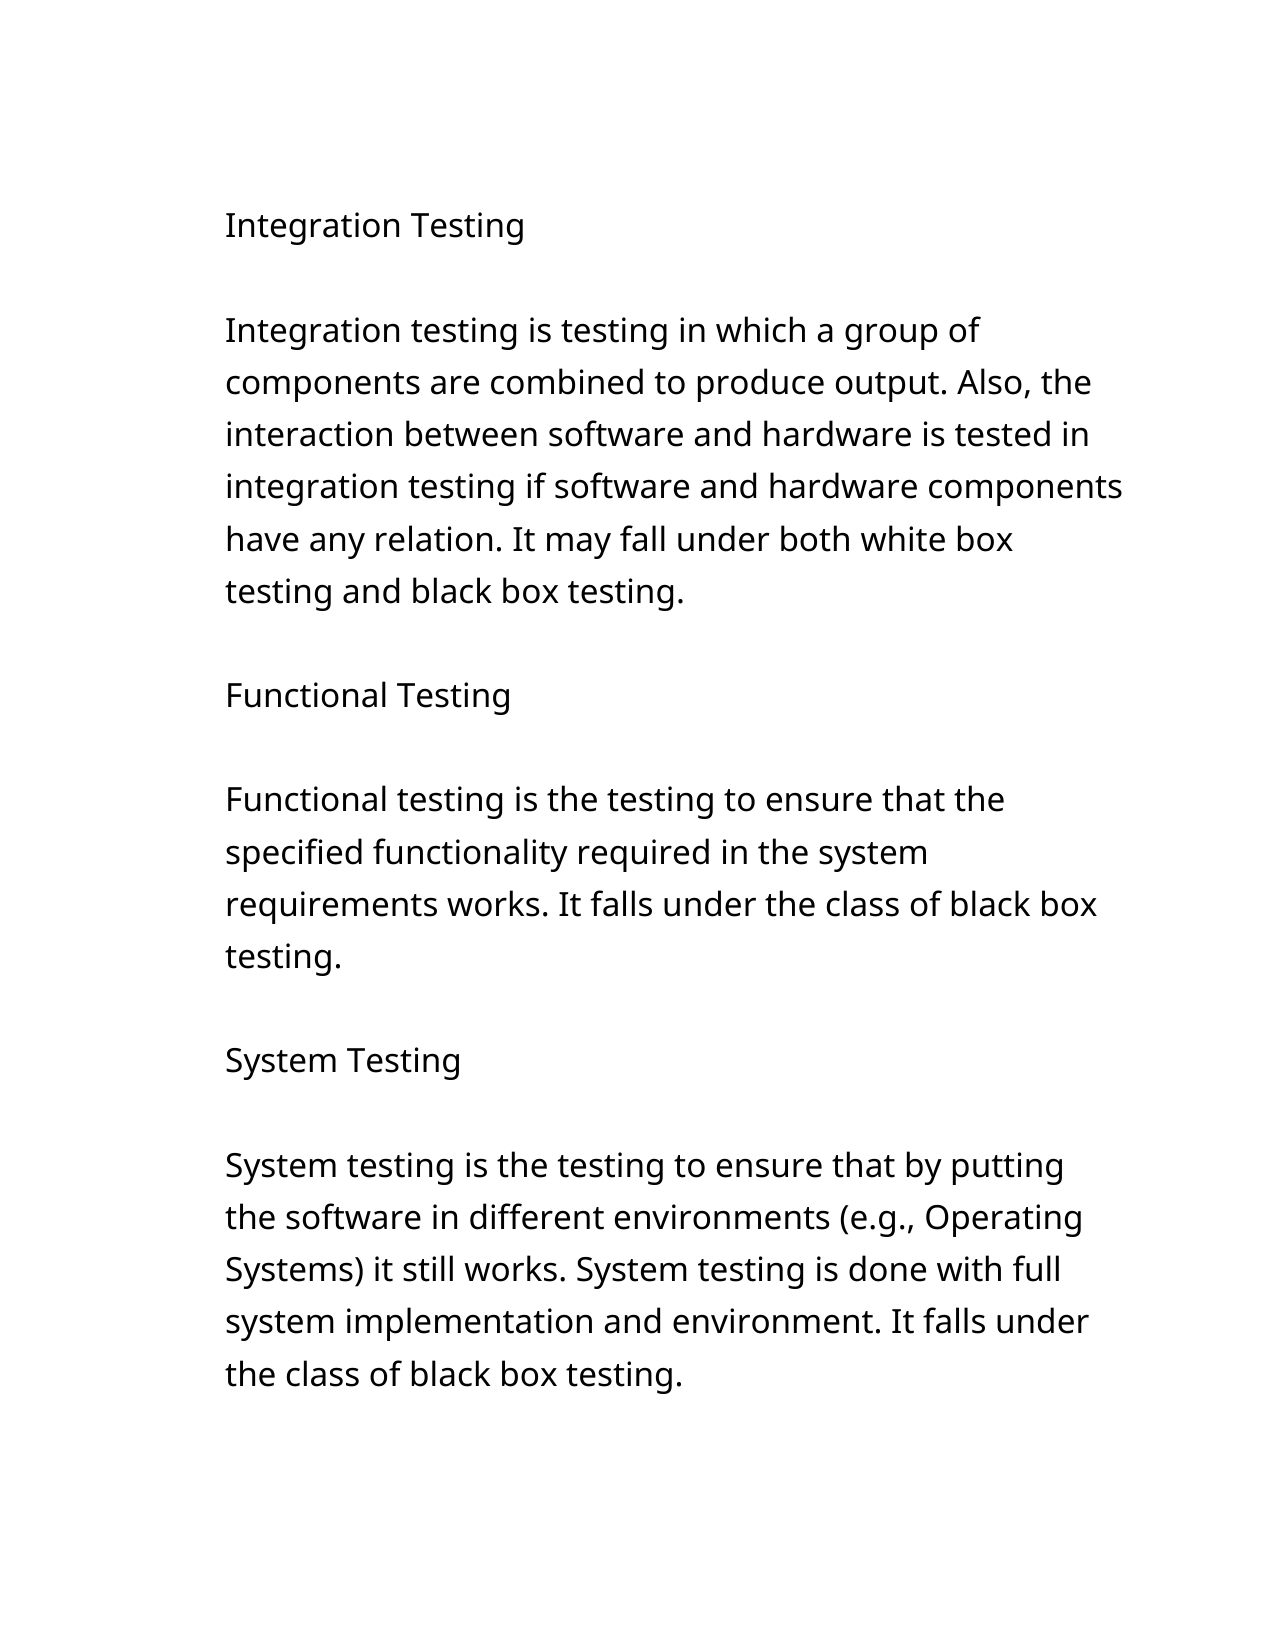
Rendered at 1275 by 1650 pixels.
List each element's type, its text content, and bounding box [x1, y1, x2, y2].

text Integration testing is testing in which a group of components are combined to produce output. Also, the interaction between software and hardware is tested in integration testing if software and hardware components have any relation. It may fall under both white box testing and black box testing. [225, 307, 1125, 613]
text System testing is the testing to ensure that by putting the software in different environments (e.g., Operating Systems) it still works. System testing is done with full system implementation and environment. It falls under the class of black box testing. [225, 1142, 1125, 1396]
text Functional Testing [225, 672, 1125, 717]
text Integration Testing [225, 202, 1125, 248]
text Functional testing is the testing to ensure that the specified functionality required in the system requirements works. It falls under the class of black box testing. [225, 776, 1125, 978]
text System Testing [225, 1037, 1125, 1083]
